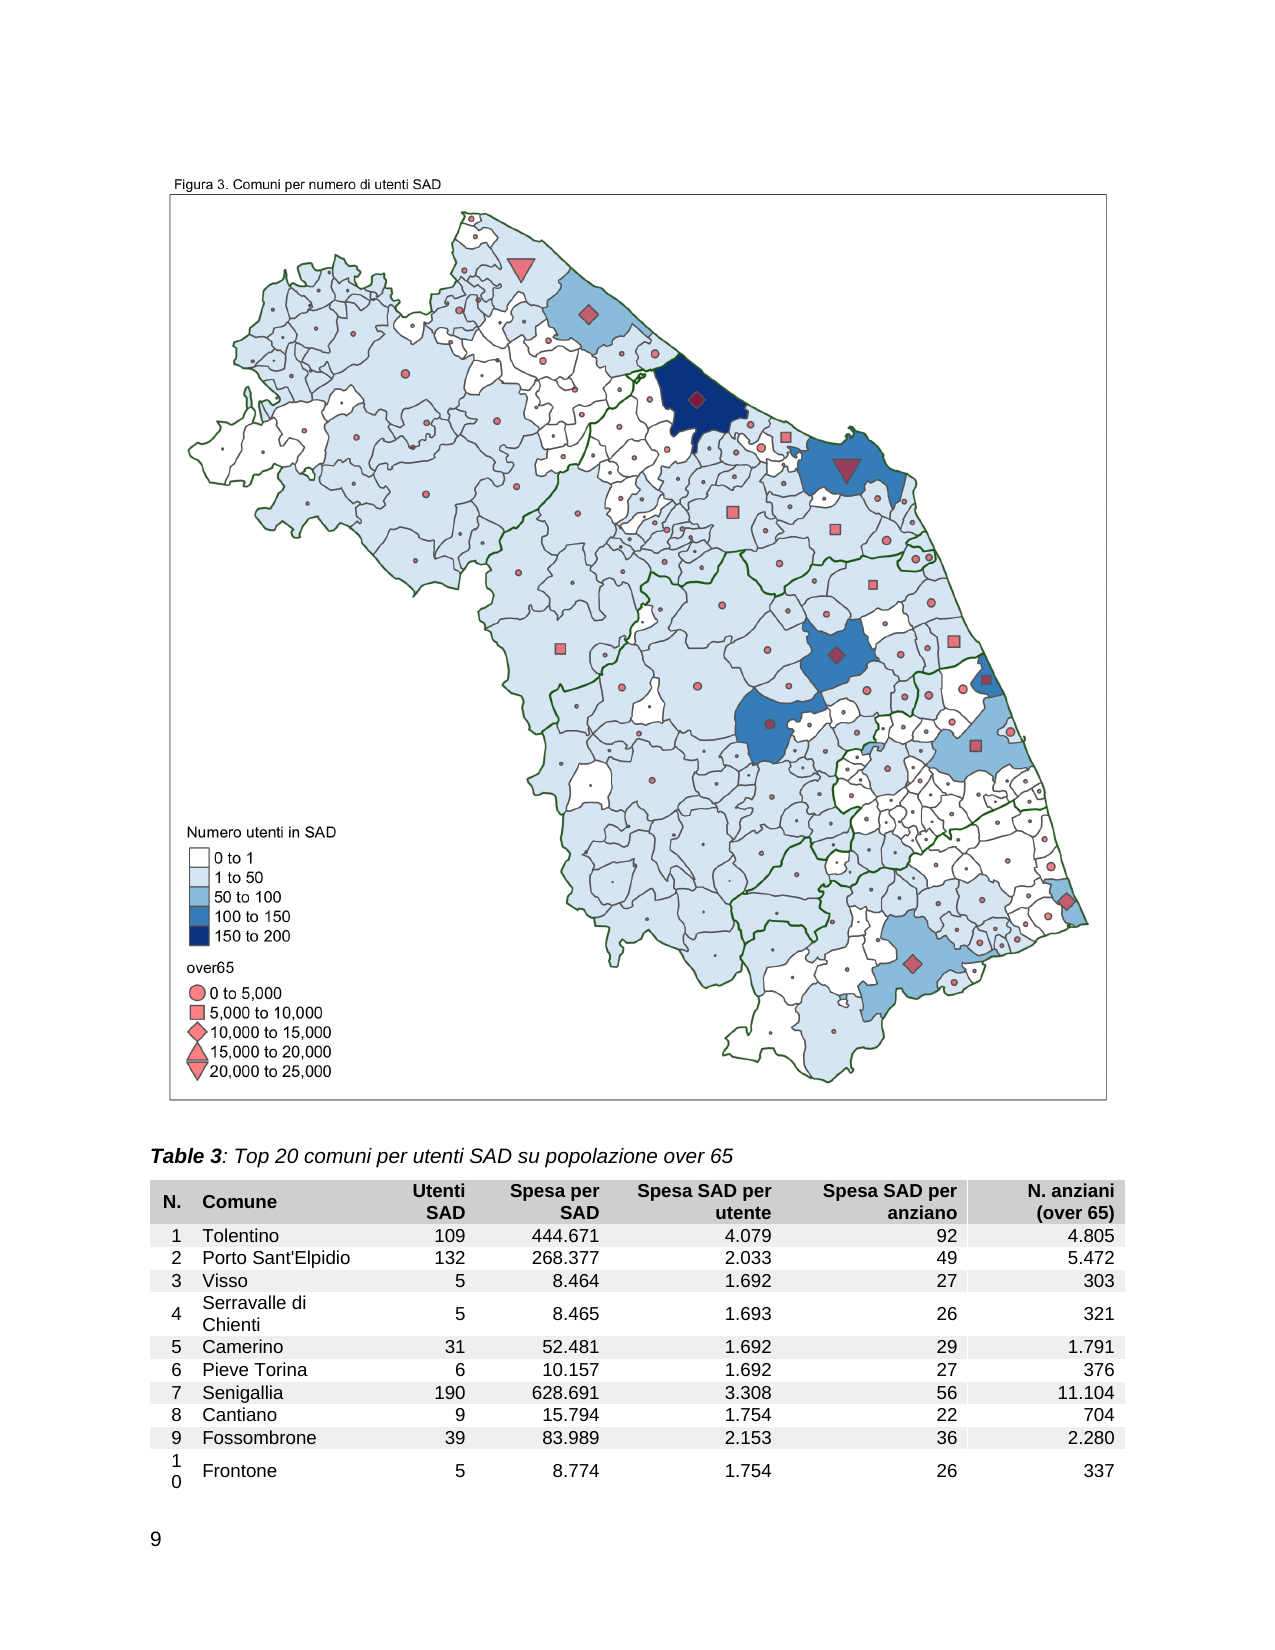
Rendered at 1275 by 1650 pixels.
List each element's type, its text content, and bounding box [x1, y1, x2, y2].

table_cell 1.692 [610, 1336, 782, 1359]
table_cell 444.671 [476, 1224, 610, 1247]
table_cell Fossombrone [192, 1427, 371, 1449]
table_cell 6 [371, 1359, 476, 1382]
table_header Spesa per SAD [476, 1180, 610, 1224]
table_cell 31 [371, 1336, 476, 1359]
table_cell 9 [150, 1427, 192, 1449]
table_cell 5 [371, 1292, 476, 1336]
table_header Spesa SAD per utente [610, 1180, 782, 1224]
table_cell 321 [968, 1292, 1125, 1336]
table_cell Visso [192, 1270, 371, 1292]
table_cell 3 [150, 1270, 192, 1292]
table_cell 5 [371, 1270, 476, 1292]
table_cell 2.153 [610, 1427, 782, 1449]
table_cell 7 [150, 1382, 192, 1404]
table_cell 49 [782, 1247, 967, 1269]
table_cell 8.774 [476, 1449, 610, 1493]
table_cell 5.472 [968, 1247, 1125, 1269]
text Table 3: Top 20 comuni per utenti SAD su popolazione over 65 [150, 1144, 1125, 1168]
table_cell 8 [150, 1404, 192, 1427]
table_cell 36 [782, 1427, 967, 1449]
table_cell 628.691 [476, 1382, 610, 1404]
table_cell 27 [782, 1359, 967, 1382]
table_cell 10 [150, 1449, 192, 1493]
table_header N. [150, 1180, 192, 1224]
table_cell 1 [150, 1224, 192, 1247]
table_cell 83.989 [476, 1427, 610, 1449]
table_cell 2.033 [610, 1247, 782, 1269]
table_cell 9 [371, 1404, 476, 1427]
table_cell 132 [371, 1247, 476, 1269]
table_cell 4 [150, 1292, 192, 1336]
table_cell 26 [782, 1292, 967, 1336]
table_cell 22 [782, 1404, 967, 1427]
table_cell 15.794 [476, 1404, 610, 1427]
table_cell Porto Sant'Elpidio [192, 1247, 371, 1269]
table_cell 4.079 [610, 1224, 782, 1247]
table_cell 303 [968, 1270, 1125, 1292]
table_cell 268.377 [476, 1247, 610, 1269]
table_cell 11.104 [968, 1382, 1125, 1404]
table_header N. anziani (over 65) [968, 1180, 1125, 1224]
table_cell 376 [968, 1359, 1125, 1382]
table_cell 10.157 [476, 1359, 610, 1382]
table_header Comune [192, 1180, 371, 1224]
table_cell 8.465 [476, 1292, 610, 1336]
table_cell 29 [782, 1336, 967, 1359]
table_cell 1.791 [968, 1336, 1125, 1359]
table_cell 26 [782, 1449, 967, 1493]
picture [150, 150, 1125, 1125]
table_cell Senigallia [192, 1382, 371, 1404]
table_cell 2.280 [968, 1427, 1125, 1449]
table_cell 1.692 [610, 1270, 782, 1292]
table_cell 1.693 [610, 1292, 782, 1336]
table_cell Tolentino [192, 1224, 371, 1247]
table_cell 39 [371, 1427, 476, 1449]
table_header Utenti SAD [371, 1180, 476, 1224]
table_cell 337 [968, 1449, 1125, 1493]
table_cell 1.754 [610, 1404, 782, 1427]
table_cell 704 [968, 1404, 1125, 1427]
table_cell 4.805 [968, 1224, 1125, 1247]
table_cell Frontone [192, 1449, 371, 1493]
table_cell 2 [150, 1247, 192, 1269]
table_cell 1.754 [610, 1449, 782, 1493]
table_cell 3.308 [610, 1382, 782, 1404]
table_cell 27 [782, 1270, 967, 1292]
table_cell Cantiano [192, 1404, 371, 1427]
table_cell 56 [782, 1382, 967, 1404]
table_cell 52.481 [476, 1336, 610, 1359]
table_cell 5 [150, 1336, 192, 1359]
table_cell Pieve Torina [192, 1359, 371, 1382]
table_cell 109 [371, 1224, 476, 1247]
table_cell 190 [371, 1382, 476, 1404]
table_header Spesa SAD per anziano [782, 1180, 967, 1224]
table_cell Camerino [192, 1336, 371, 1359]
table_cell 92 [782, 1224, 967, 1247]
table_cell 8.464 [476, 1270, 610, 1292]
table_cell Serravalle di Chienti [192, 1292, 371, 1336]
table_cell 6 [150, 1359, 192, 1382]
table_cell 5 [371, 1449, 476, 1493]
table_cell 1.692 [610, 1359, 782, 1382]
